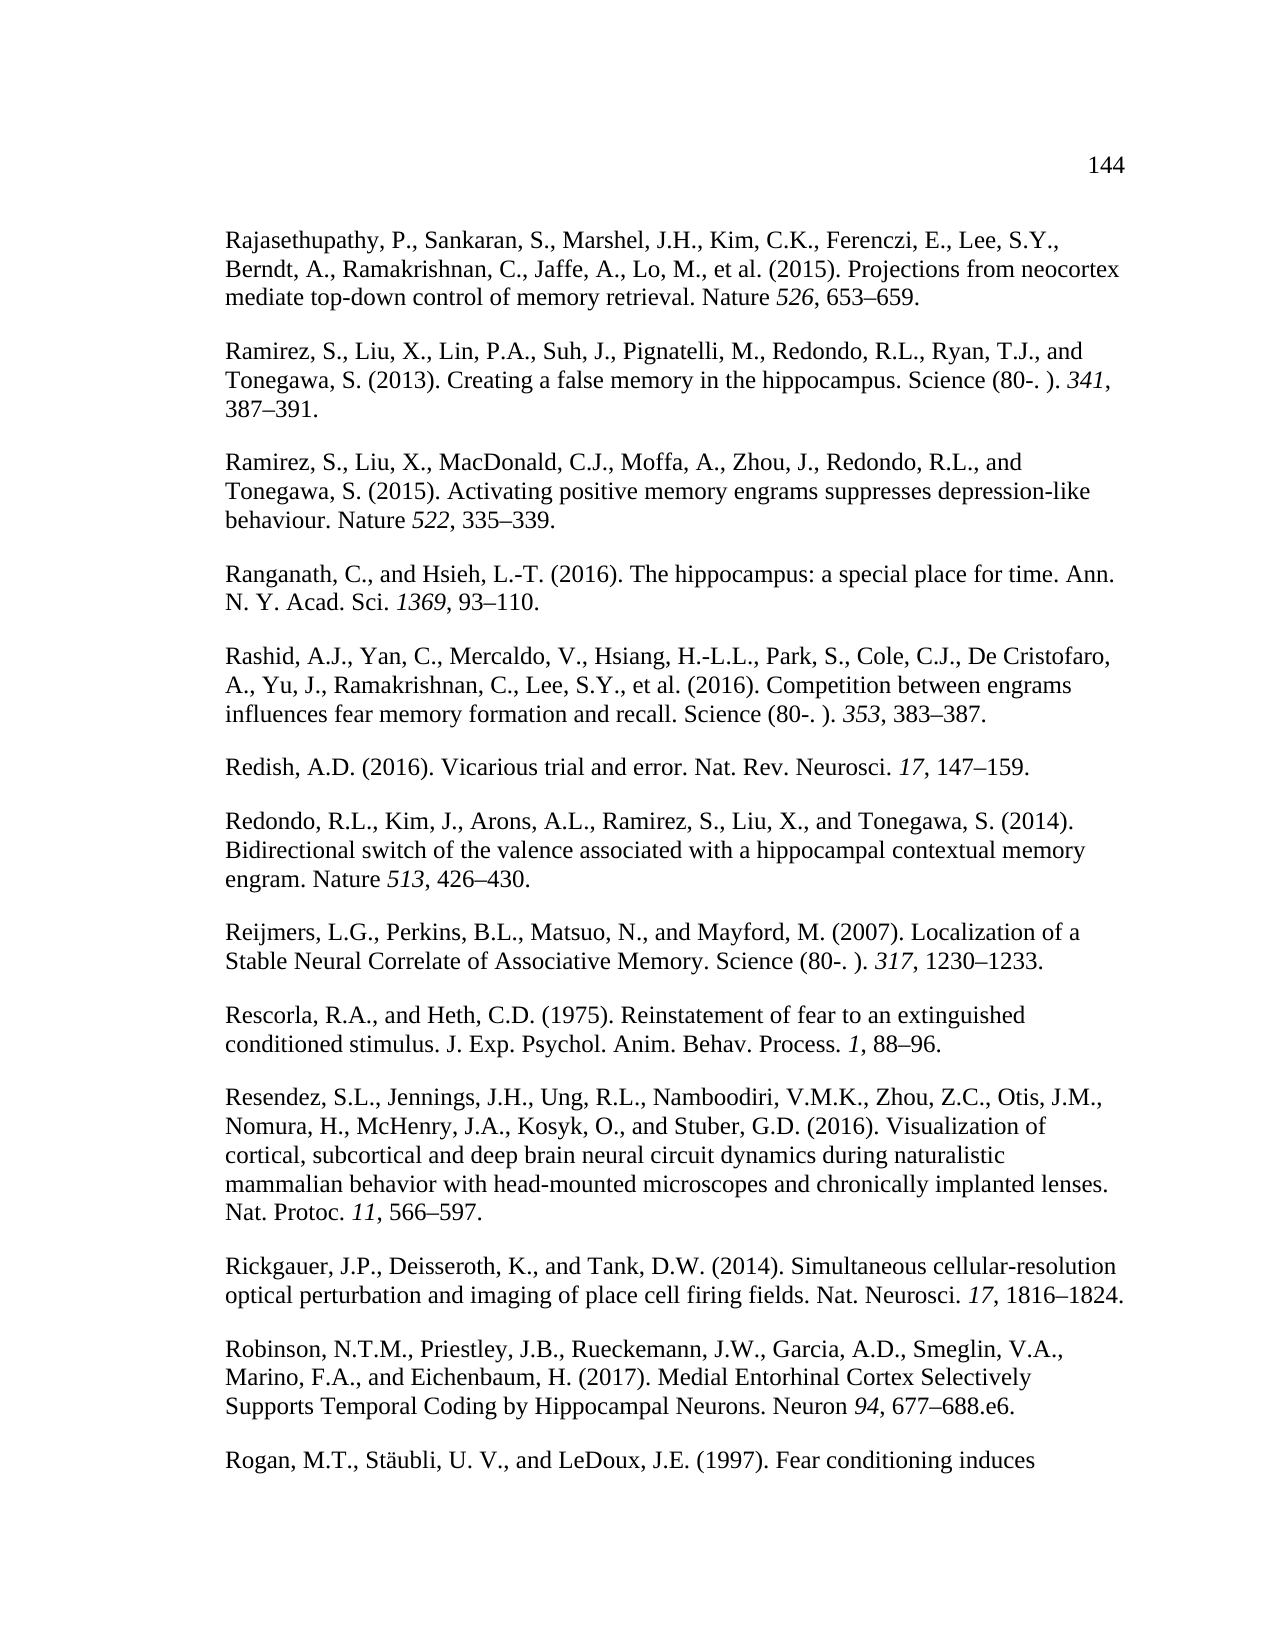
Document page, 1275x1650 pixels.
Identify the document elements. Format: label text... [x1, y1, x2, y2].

text Robinson, N.T.M., Priestley, J.B., Rueckemann, J.W., Garcia, A.D., Smeglin, V.A., Marino, F.A., and Eichenbaum, H. (2017). Medial Entorhinal Cortex Selectively Supports Temporal Coding by Hippocampal Neurons. Neuron 94, 677–688.e6. [225, 1334, 1125, 1420]
text Rashid, A.J., Yan, C., Mercaldo, V., Hsiang, H.-L.L., Park, S., Cole, C.J., De Cristofaro, A., Yu, J., Ramakrishnan, C., Lee, S.Y., et al. (2016). Competition between engrams influences fear memory formation and recall. Science (80-. ). 353, 383–387. [225, 641, 1125, 727]
text Ranganath, C., and Hsieh, L.-T. (2016). The hippocampus: a special place for time. Ann. N. Y. Acad. Sci. 1369, 93–110. [225, 559, 1125, 616]
text Ramirez, S., Liu, X., Lin, P.A., Suh, J., Pignatelli, M., Redondo, R.L., Ryan, T.J., and Tonegawa, S. (2013). Creating a false memory in the hippocampus. Science (80-. ). 341, 387–391. [225, 336, 1125, 422]
text Reijmers, L.G., Perkins, B.L., Matsuo, N., and Mayford, M. (2007). Localization of a Stable Neural Correlate of Associative Memory. Science (80-. ). 317, 1230–1233. [225, 917, 1125, 975]
text Rajasethupathy, P., Sankaran, S., Marshel, J.H., Kim, C.K., Ferenczi, E., Lee, S.Y., Berndt, A., Ramakrishnan, C., Jaffe, A., Lo, M., et al. (2015). Projections from neocortex mediate top-down control of memory retrieval. Nature 526, 653–659. [225, 225, 1125, 311]
text Resendez, S.L., Jennings, J.H., Ung, R.L., Namboodiri, V.M.K., Zhou, Z.C., Otis, J.M., Nomura, H., McHenry, J.A., Kosyk, O., and Stuber, G.D. (2016). Visualization of cortical, subcortical and deep brain neural circuit dynamics during naturalistic mammalian behavior with head-mounted microscopes and chronically implanted lenses. Nat. Protoc. 11, 566–597. [225, 1082, 1125, 1226]
text Rescorla, R.A., and Heth, C.D. (1975). Reinstatement of fear to an extinguished conditioned stimulus. J. Exp. Psychol. Anim. Behav. Process. 1, 88–96. [225, 1000, 1125, 1057]
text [225, 1445, 1125, 1474]
text Redondo, R.L., Kim, J., Arons, A.L., Ramirez, S., Liu, X., and Tonegawa, S. (2014). Bidirectional switch of the valence associated with a hippocampal contextual memory engram. Nature 513, 426–430. [225, 806, 1125, 892]
text Rickgauer, J.P., Deisseroth, K., and Tank, D.W. (2014). Simultaneous cellular-resolution optical perturbation and imaging of place cell firing fields. Nat. Neurosci. 17, 1816–1824. [225, 1251, 1125, 1309]
text Ramirez, S., Liu, X., MacDonald, C.J., Moffa, A., Zhou, J., Redondo, R.L., and Tonegawa, S. (2015). Activating positive memory engrams suppresses depression-like behaviour. Nature 522, 335–339. [225, 447, 1125, 534]
text Redish, A.D. (2016). Vicarious trial and error. Nat. Rev. Neurosci. 17, 147–159. [225, 752, 1125, 781]
